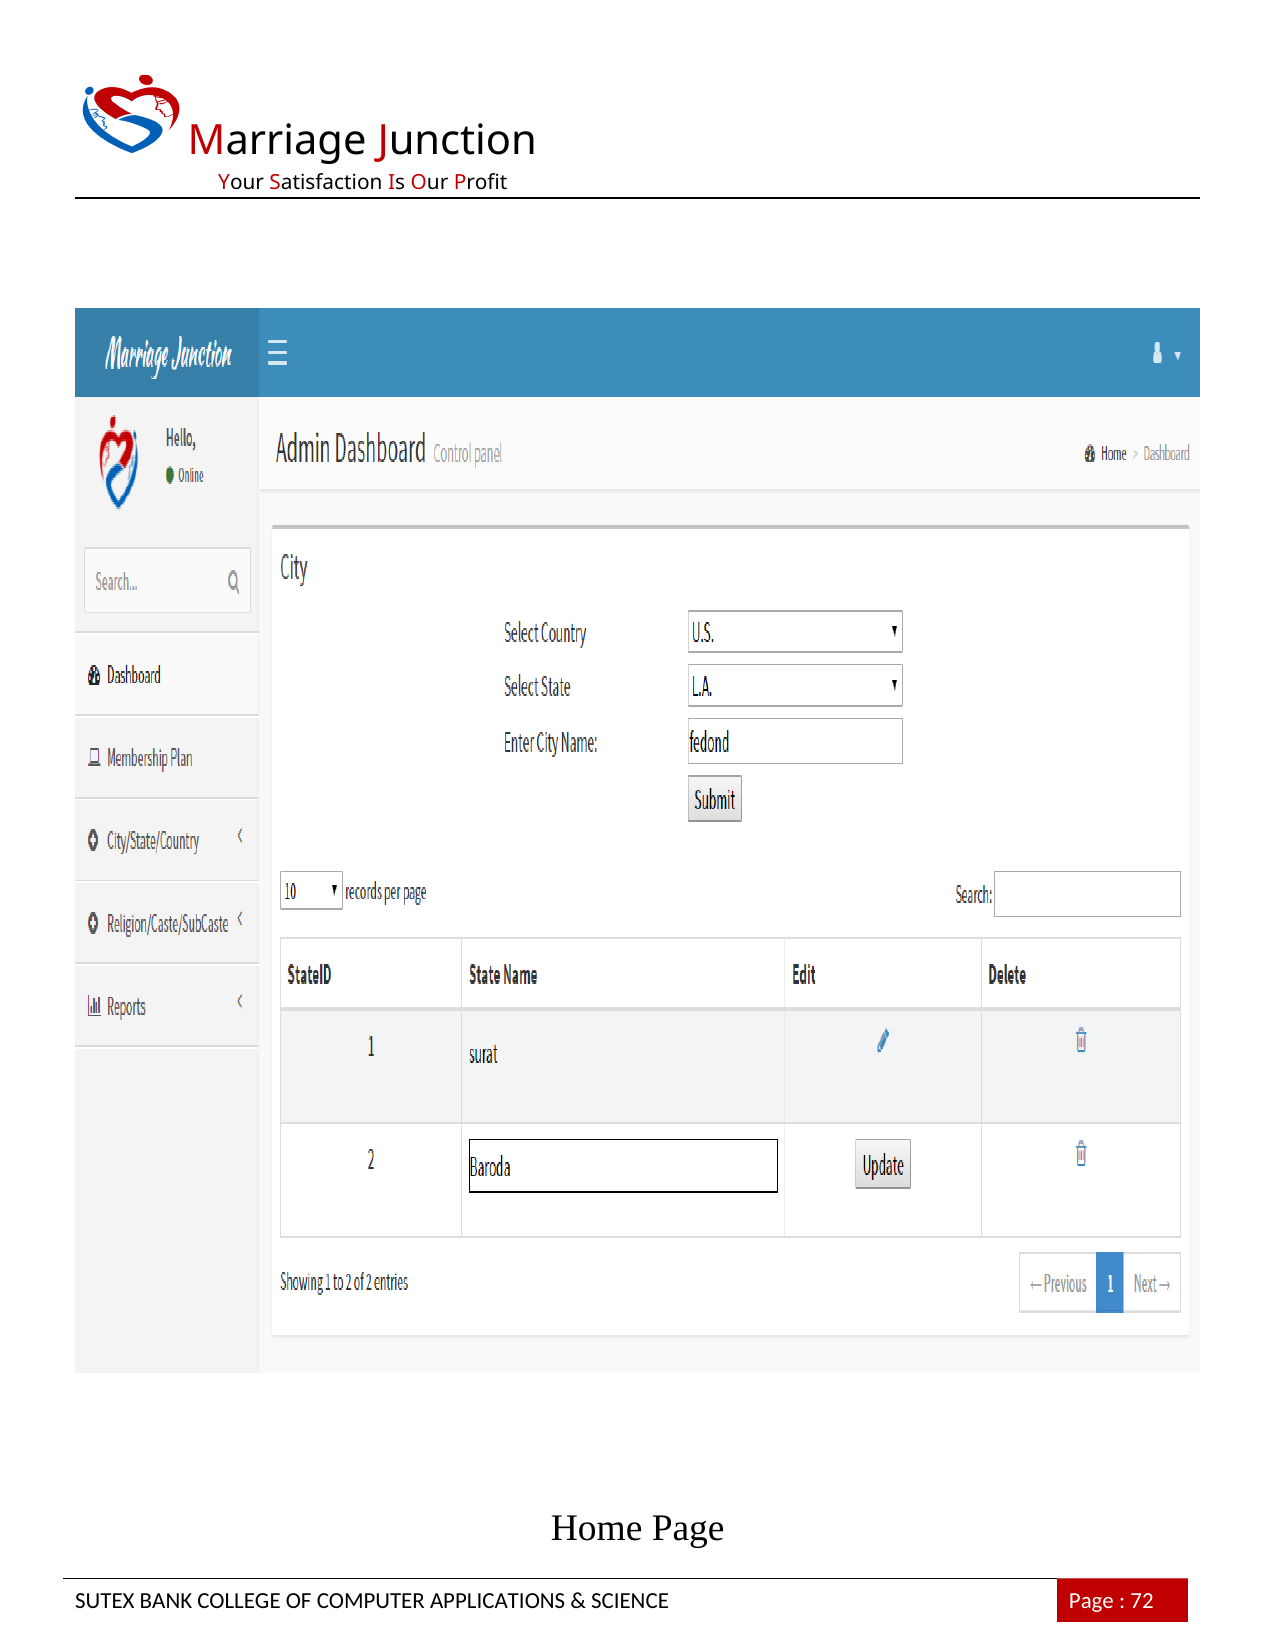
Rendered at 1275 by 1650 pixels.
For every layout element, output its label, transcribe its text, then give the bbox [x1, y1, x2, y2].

text Home Page [75, 1506, 1200, 1549]
picture [75, 308, 1200, 1373]
picture [75, 75, 188, 155]
